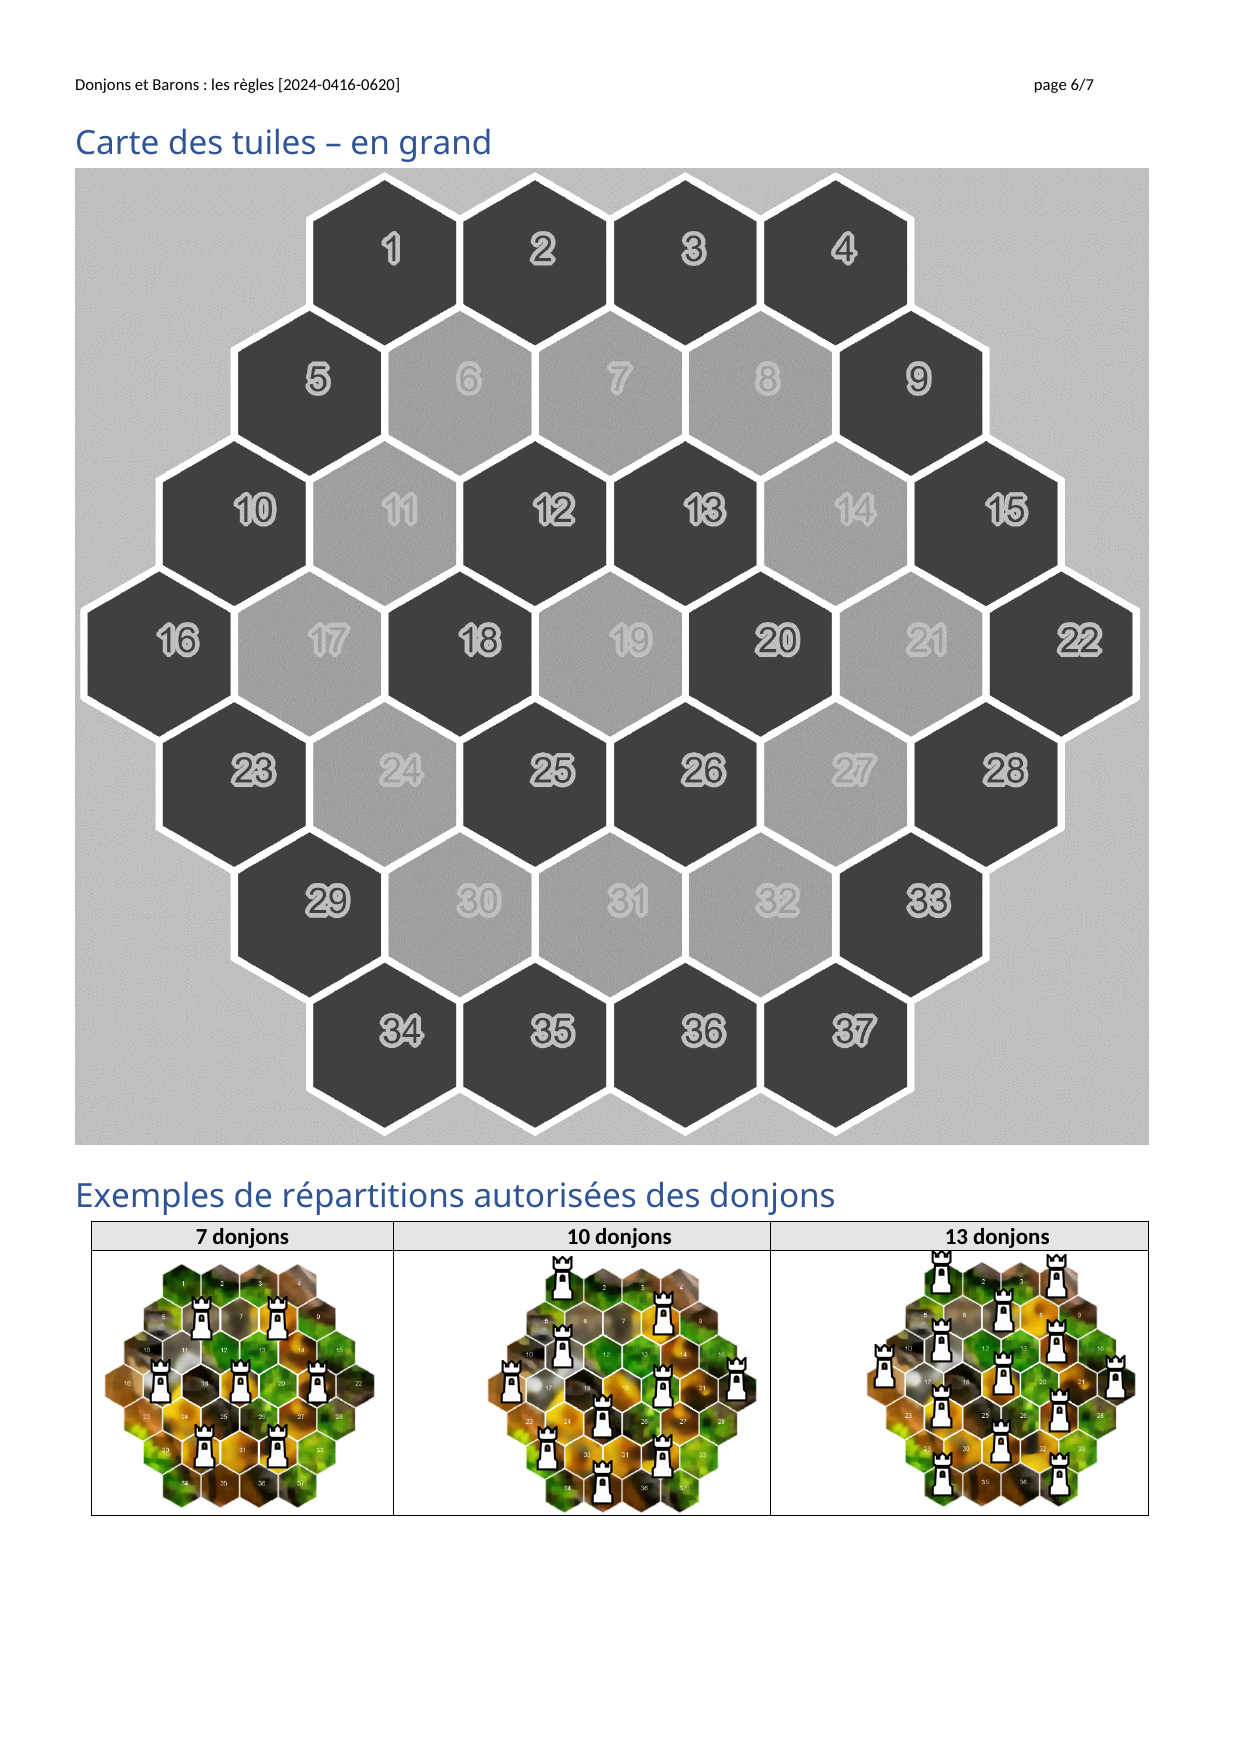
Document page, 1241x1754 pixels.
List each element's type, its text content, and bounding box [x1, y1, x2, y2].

picture [75, 168, 1149, 1145]
table_cell [394, 1251, 770, 1515]
table_cell [92, 1251, 393, 1515]
subtitle Exemples de répartitions autorisées des donjons [75, 1172, 1165, 1217]
table_header 7 donjons [92, 1222, 393, 1250]
table_cell [771, 1251, 1148, 1515]
table_header 10 donjons [394, 1222, 770, 1250]
subtitle Carte des tuiles – en grand [75, 119, 1165, 164]
table_header 13 donjons [771, 1222, 1148, 1250]
